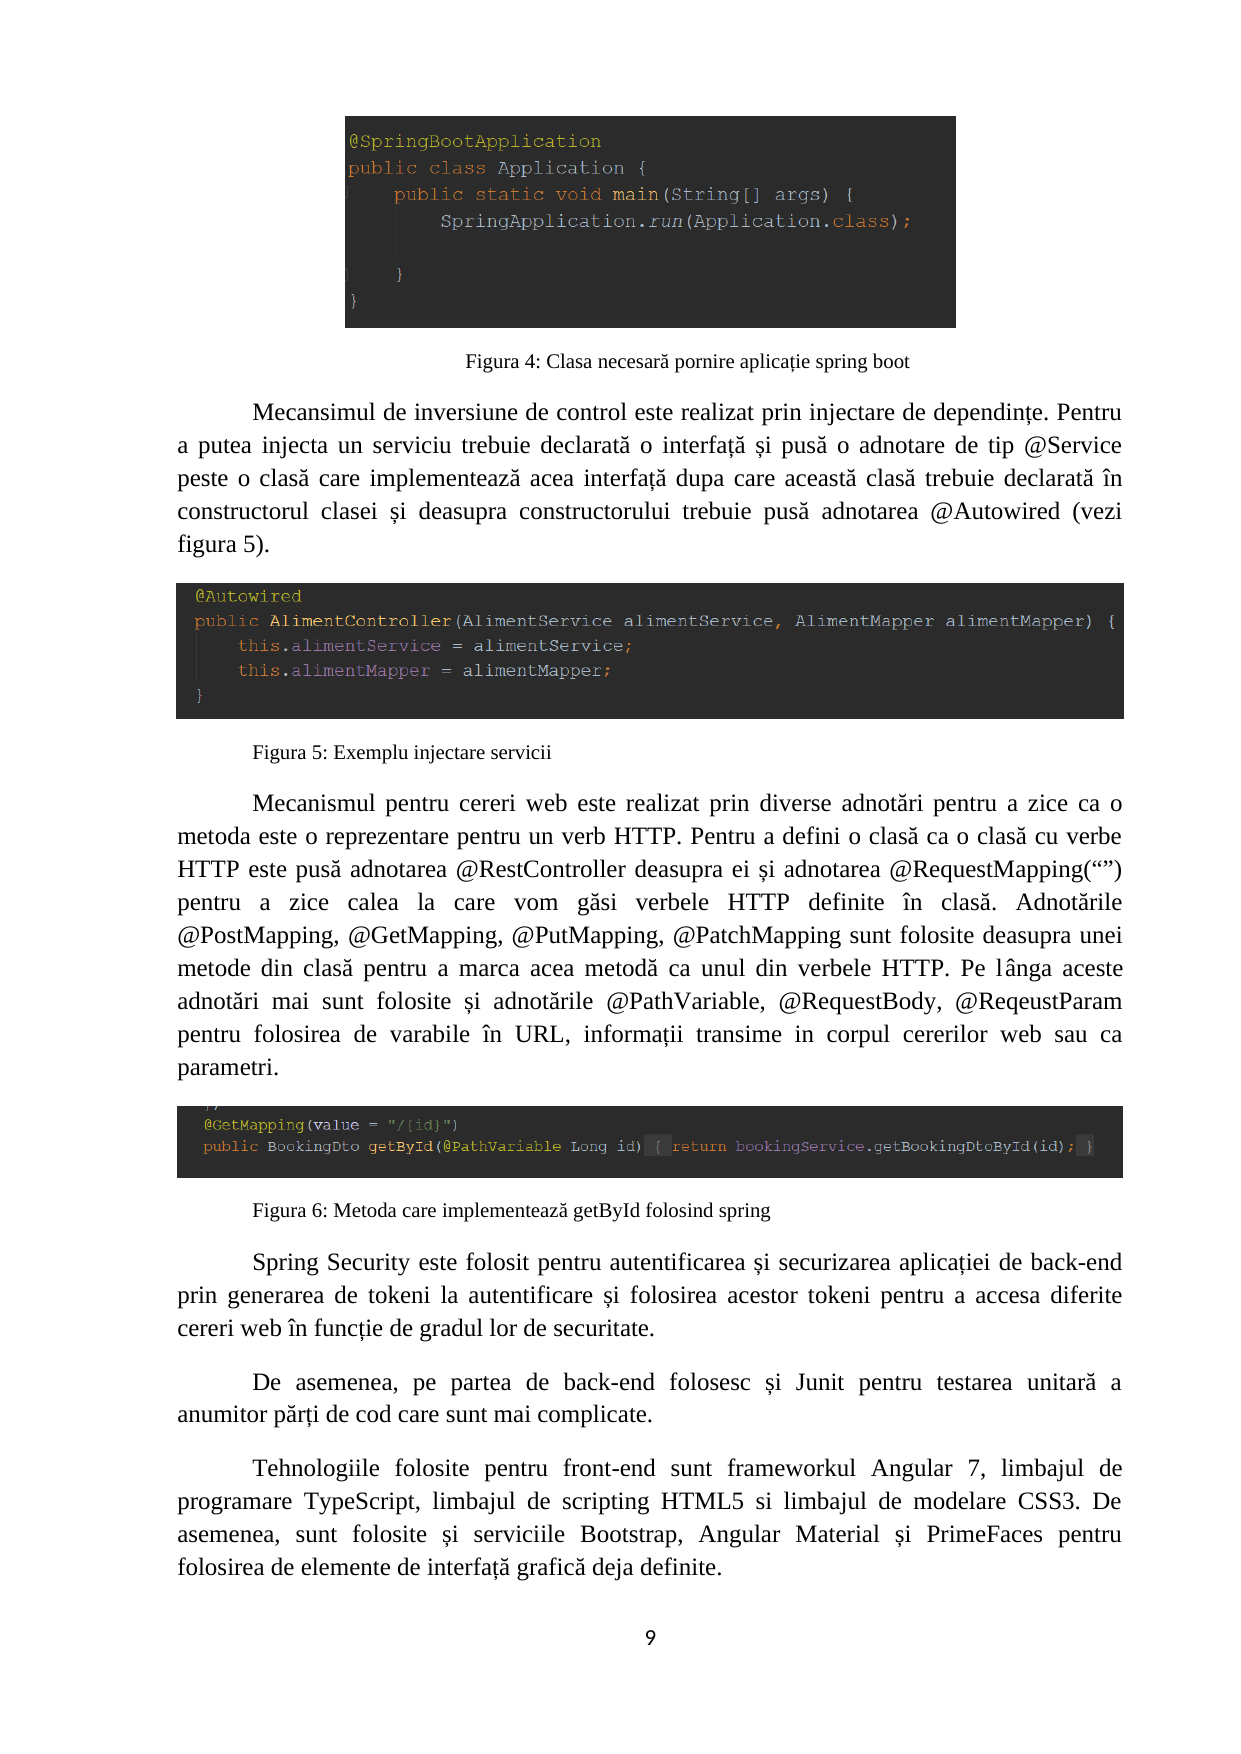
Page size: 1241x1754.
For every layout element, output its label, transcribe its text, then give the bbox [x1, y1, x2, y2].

text Figura 5: Exemplu injectare servicii [177, 740, 1123, 764]
text De asemenea, pe partea de back-end folosesc și Junit pentru testarea unitară a anumitor părți de cod care sunt mai complicate. [177, 1367, 1123, 1428]
text Spring Security este folosit pentru autentificarea și securizarea aplicației de back-end prin generarea de tokeni la autentificare și folosirea acestor tokeni pentru a accesa diferite cereri web în funcție de gradul lor de securitate. [177, 1247, 1123, 1341]
text Mecansimul de inversiune de control este realizat prin injectare de dependințe. Pentru a putea injecta un serviciu trebuie declarată o interfață și pusă o adnotare de tip @Service peste o clasă care implementează acea interfață dupa care această clasă trebuie declarată în constructorul clasei și deasupra constructorului trebuie pusă adnotarea @Autowired (vezi figura 5). [177, 397, 1123, 558]
text Mecanismul pentru cereri web este realizat prin diverse adnotări pentru a zice ca o metoda este o reprezentare pentru un verb HTTP. Pentru a defini o clasă ca o clasă cu verbe HTTP este pusă adnotarea @RestController deasupra ei și adnotarea @RequestMapping(“”) pentru a zice calea la care vom găsi verbele HTTP definite în clasă. Adnotările @PostMapping, @GetMapping, @PutMapping, @PatchMapping sunt folosite deasupra unei metode din clasă pentru a marca acea metodă ca unul din verbele HTTP. Pe lânga aceste adnotări mai sunt folosite și adnotările @PathVariable, @RequestBody, @ReqeustParam pentru folosirea de varabile în URL, informații transime in corpul cererilor web sau ca parametri. [177, 788, 1123, 1081]
text Tehnologiile folosite pentru front-end sunt frameworkul Angular 7, limbajul de programare TypeScript, limbajul de scripting HTML5 si limbajul de modelare CSS3. De asemenea, sunt folosite și serviciile Bootstrap, Angular Material și PrimeFaces pentru folosirea de elemente de interfață grafică deja definite. [177, 1453, 1123, 1581]
text Figura 6: Metoda care implementează getById folosind spring [177, 1198, 1123, 1222]
picture [176, 583, 1124, 719]
picture [177, 1106, 1123, 1178]
picture [345, 116, 956, 328]
text Figura 4: Clasa necesară pornire aplicație spring boot [177, 349, 1123, 373]
